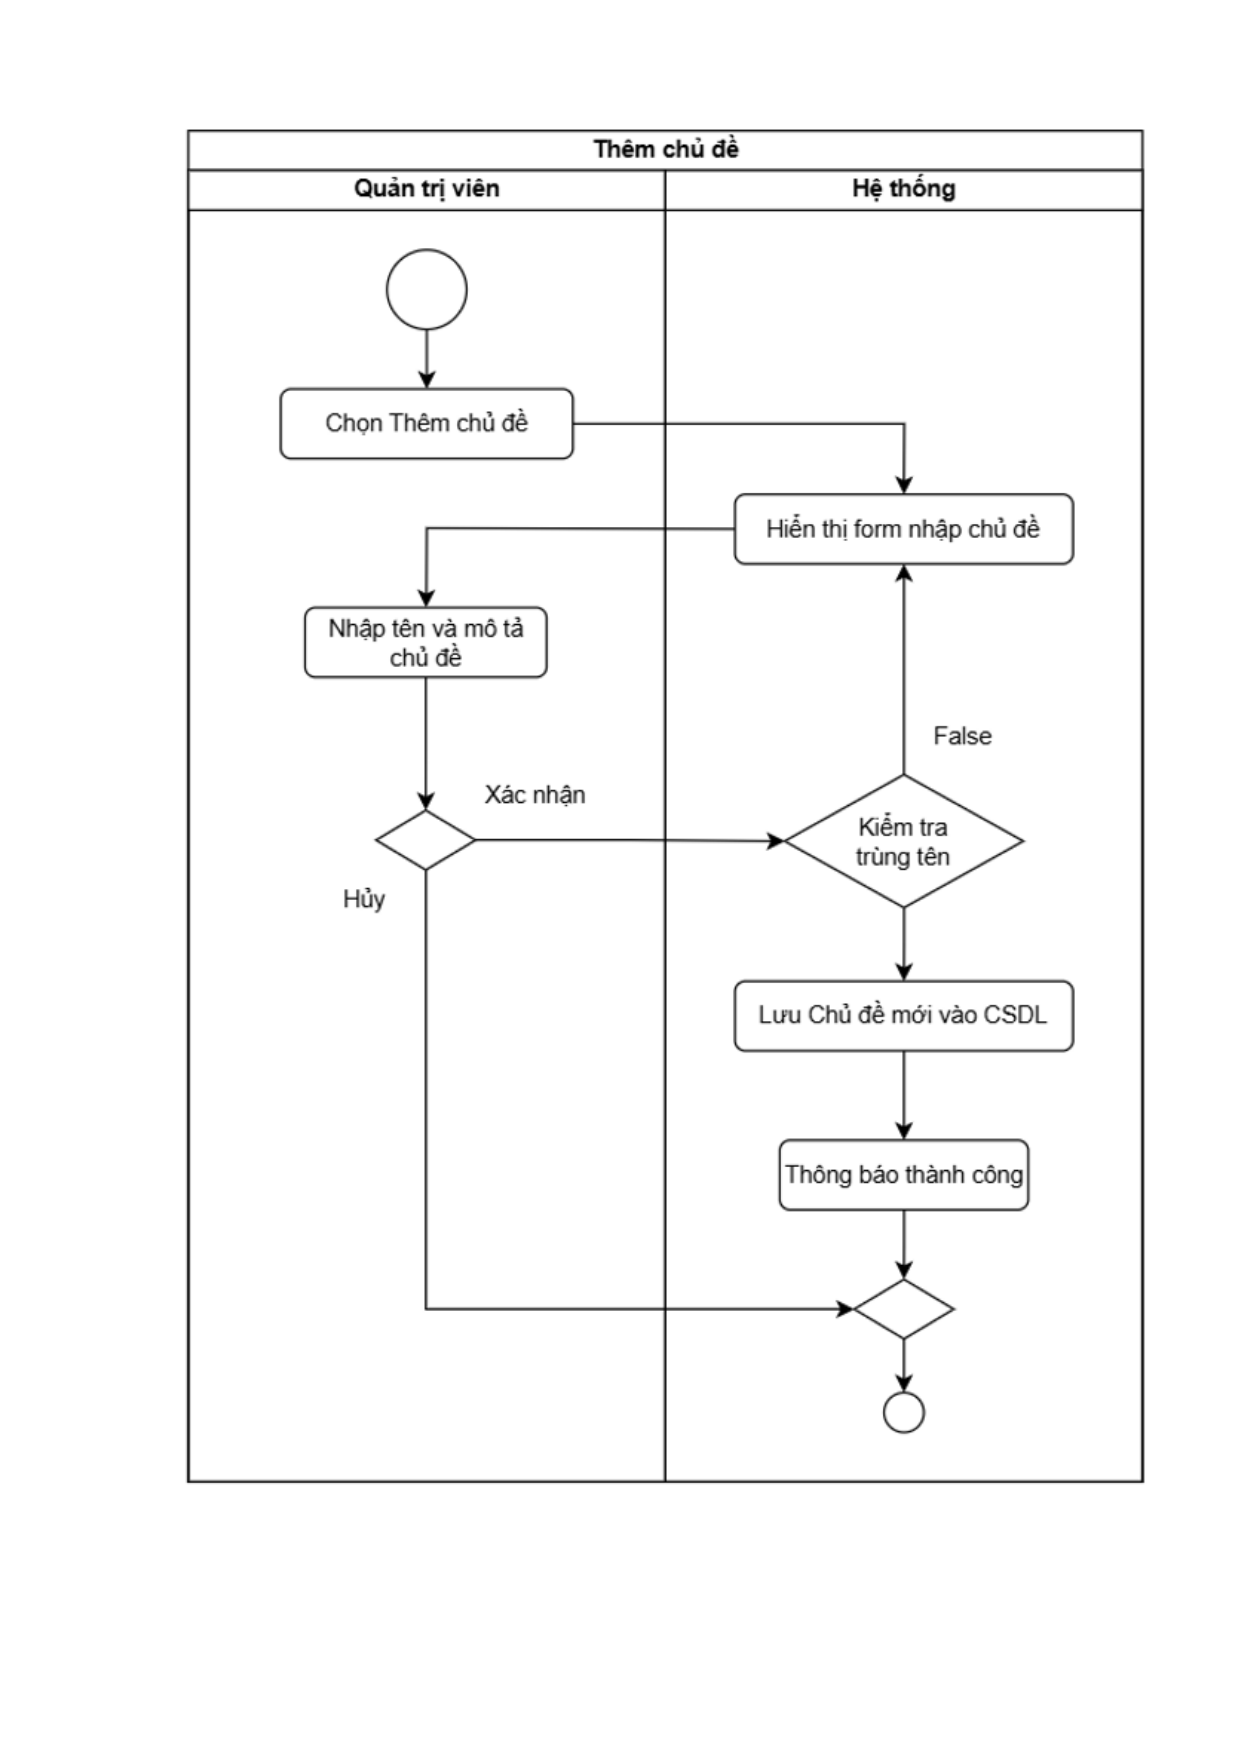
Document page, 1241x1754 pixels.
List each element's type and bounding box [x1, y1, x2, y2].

picture [177, 118, 1152, 1489]
